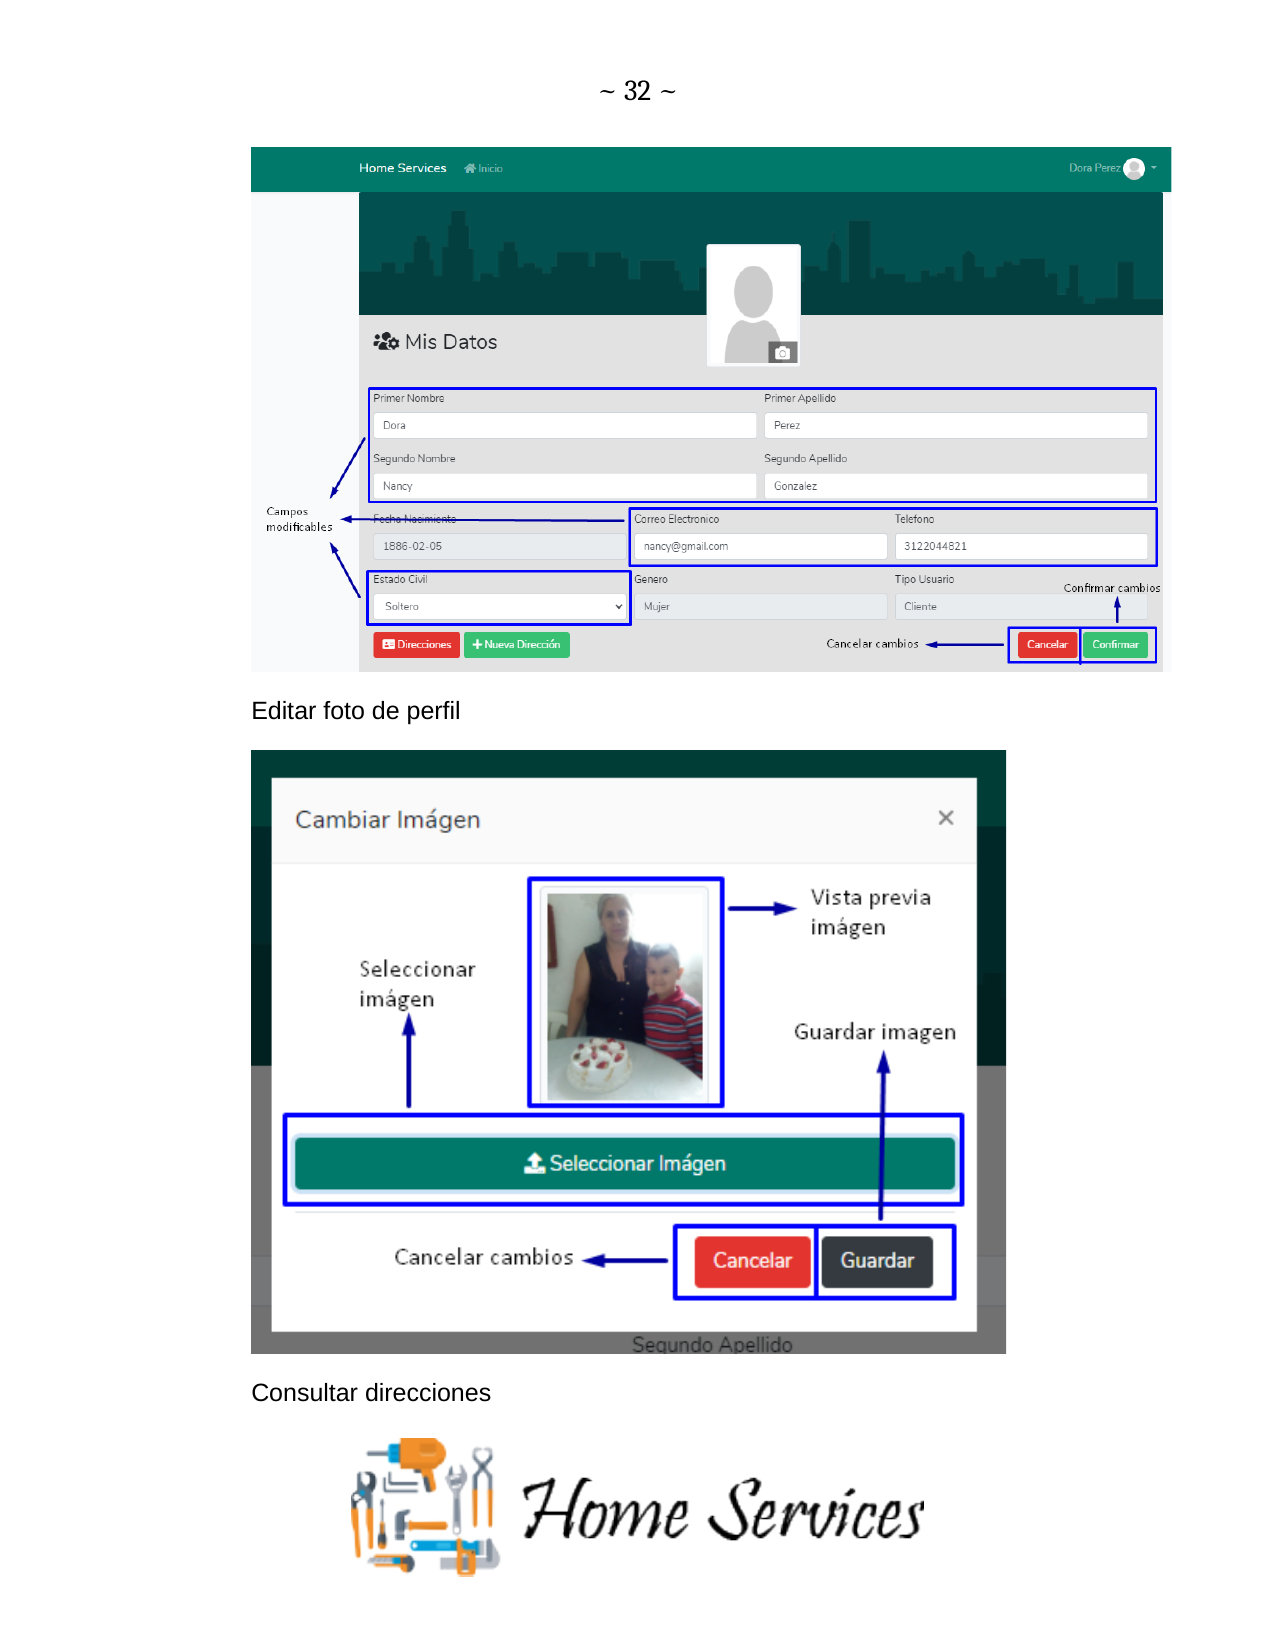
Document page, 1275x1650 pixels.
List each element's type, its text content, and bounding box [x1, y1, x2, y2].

picture [251, 750, 1007, 1354]
text Editar foto de perfil [251, 696, 1098, 725]
picture [251, 147, 1172, 672]
picture [351, 1438, 924, 1577]
text Consultar direcciones [251, 1378, 1098, 1407]
